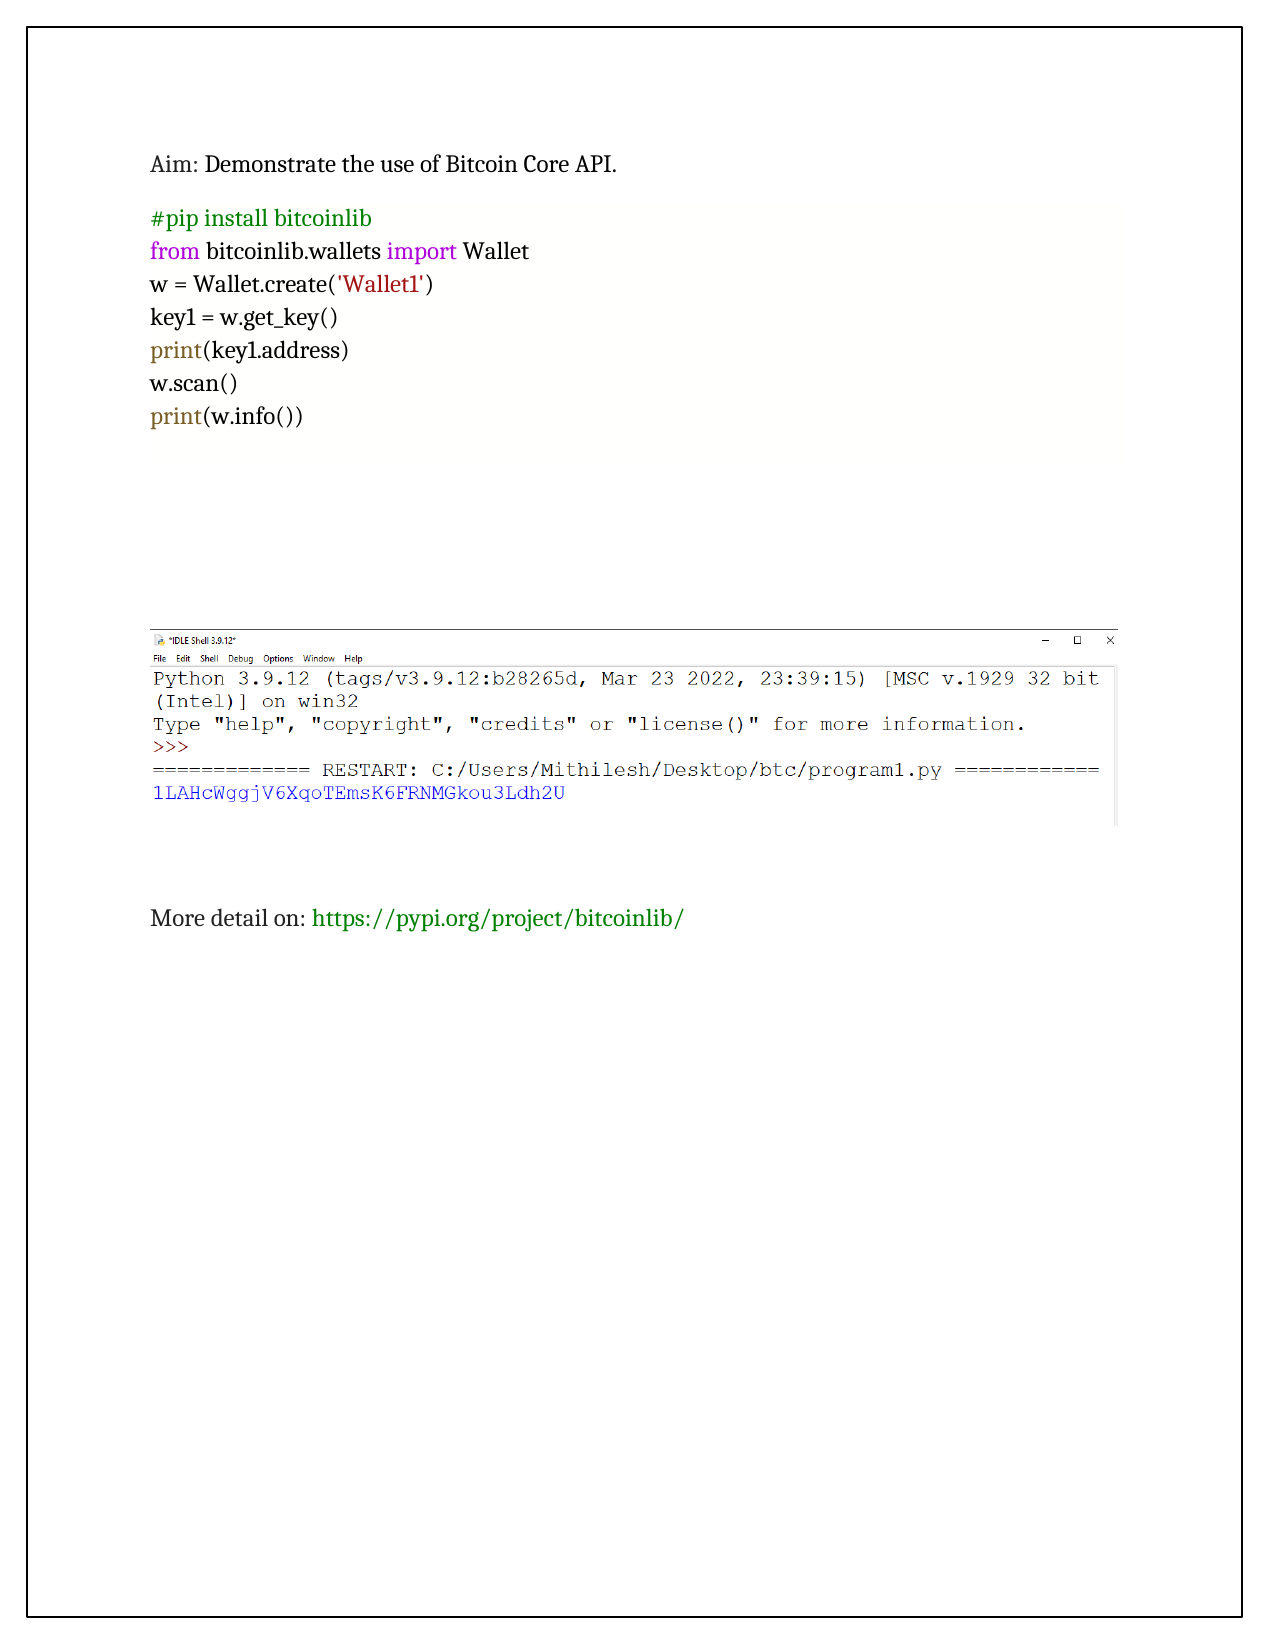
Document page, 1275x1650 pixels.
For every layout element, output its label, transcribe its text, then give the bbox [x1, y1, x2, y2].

text print(key1.address) [150, 336, 1125, 365]
text More detail on: https://pypi.org/project/bitcoinlib/ [306, 904, 1125, 933]
text print(w.info()) [150, 402, 1125, 431]
text from bitcoinlib.wallets import Wallet [150, 237, 1125, 266]
text w = Wallet.create('Wallet1') [150, 270, 1125, 299]
text key1 = w.get_key() [150, 303, 1125, 332]
text #pip install bitcoinlib [150, 204, 1125, 233]
text Aim: Demonstrate the use of Bitcoin Core API. [204, 150, 1125, 179]
picture [150, 629, 1118, 826]
text w.scan() [150, 369, 1125, 398]
